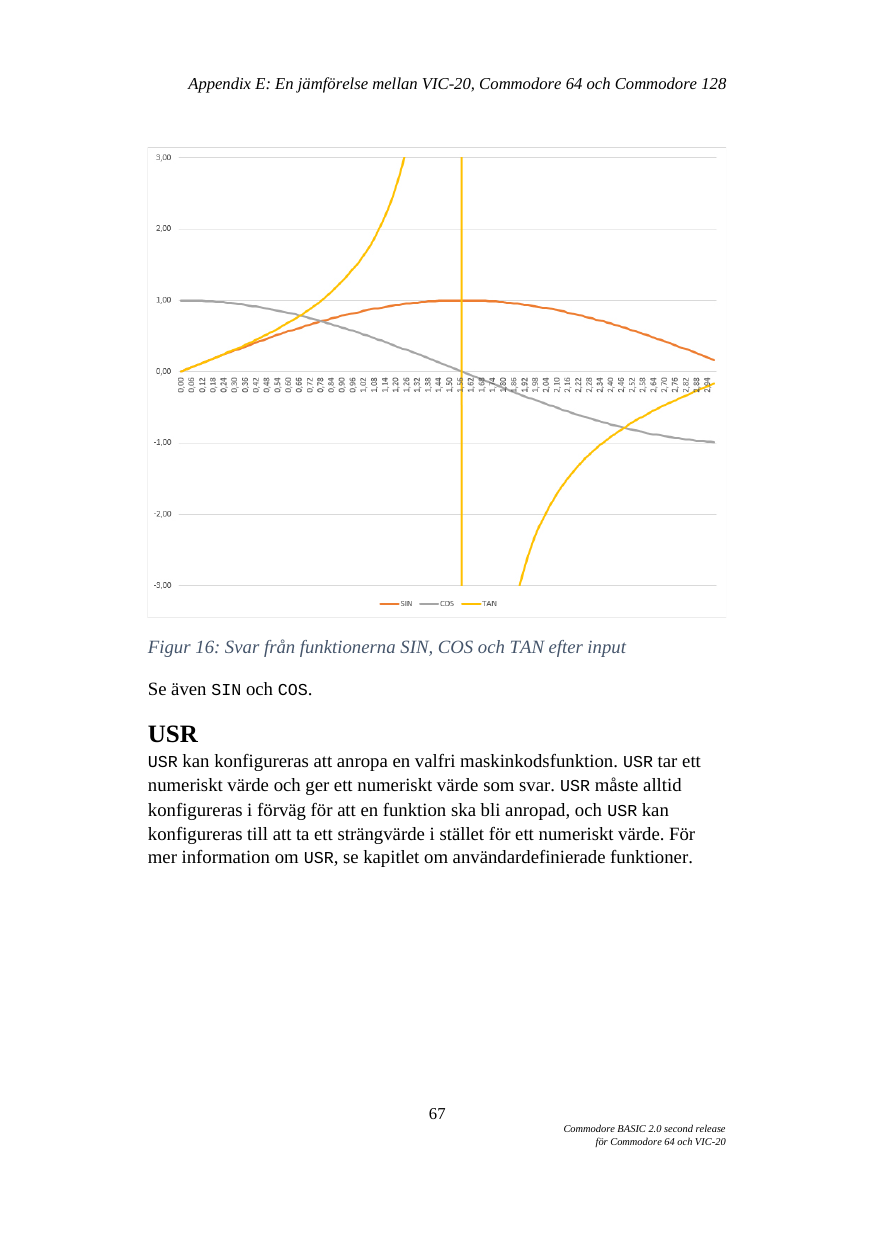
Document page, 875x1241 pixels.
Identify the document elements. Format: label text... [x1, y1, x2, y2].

text Se även SIN och COS. [148, 678, 726, 701]
text Figur 16: Svar från funktionerna SIN, COS och TAN efter input [148, 636, 726, 657]
subtitle USR [148, 719, 726, 748]
picture [147, 147, 727, 618]
text USR kan konfigureras att anropa en valfri maskinkodsfunktion. USR tar ett numeriskt värde och ger ett numeriskt värde som svar. USR måste alltid konfigureras i förväg för att en funktion ska bli anropad, och USR kan konfigureras till att ta ett strängvärde i stället för ett numeriskt värde. För mer information om USR, se kapitlet om användardefinierade funktioner. [148, 750, 726, 868]
